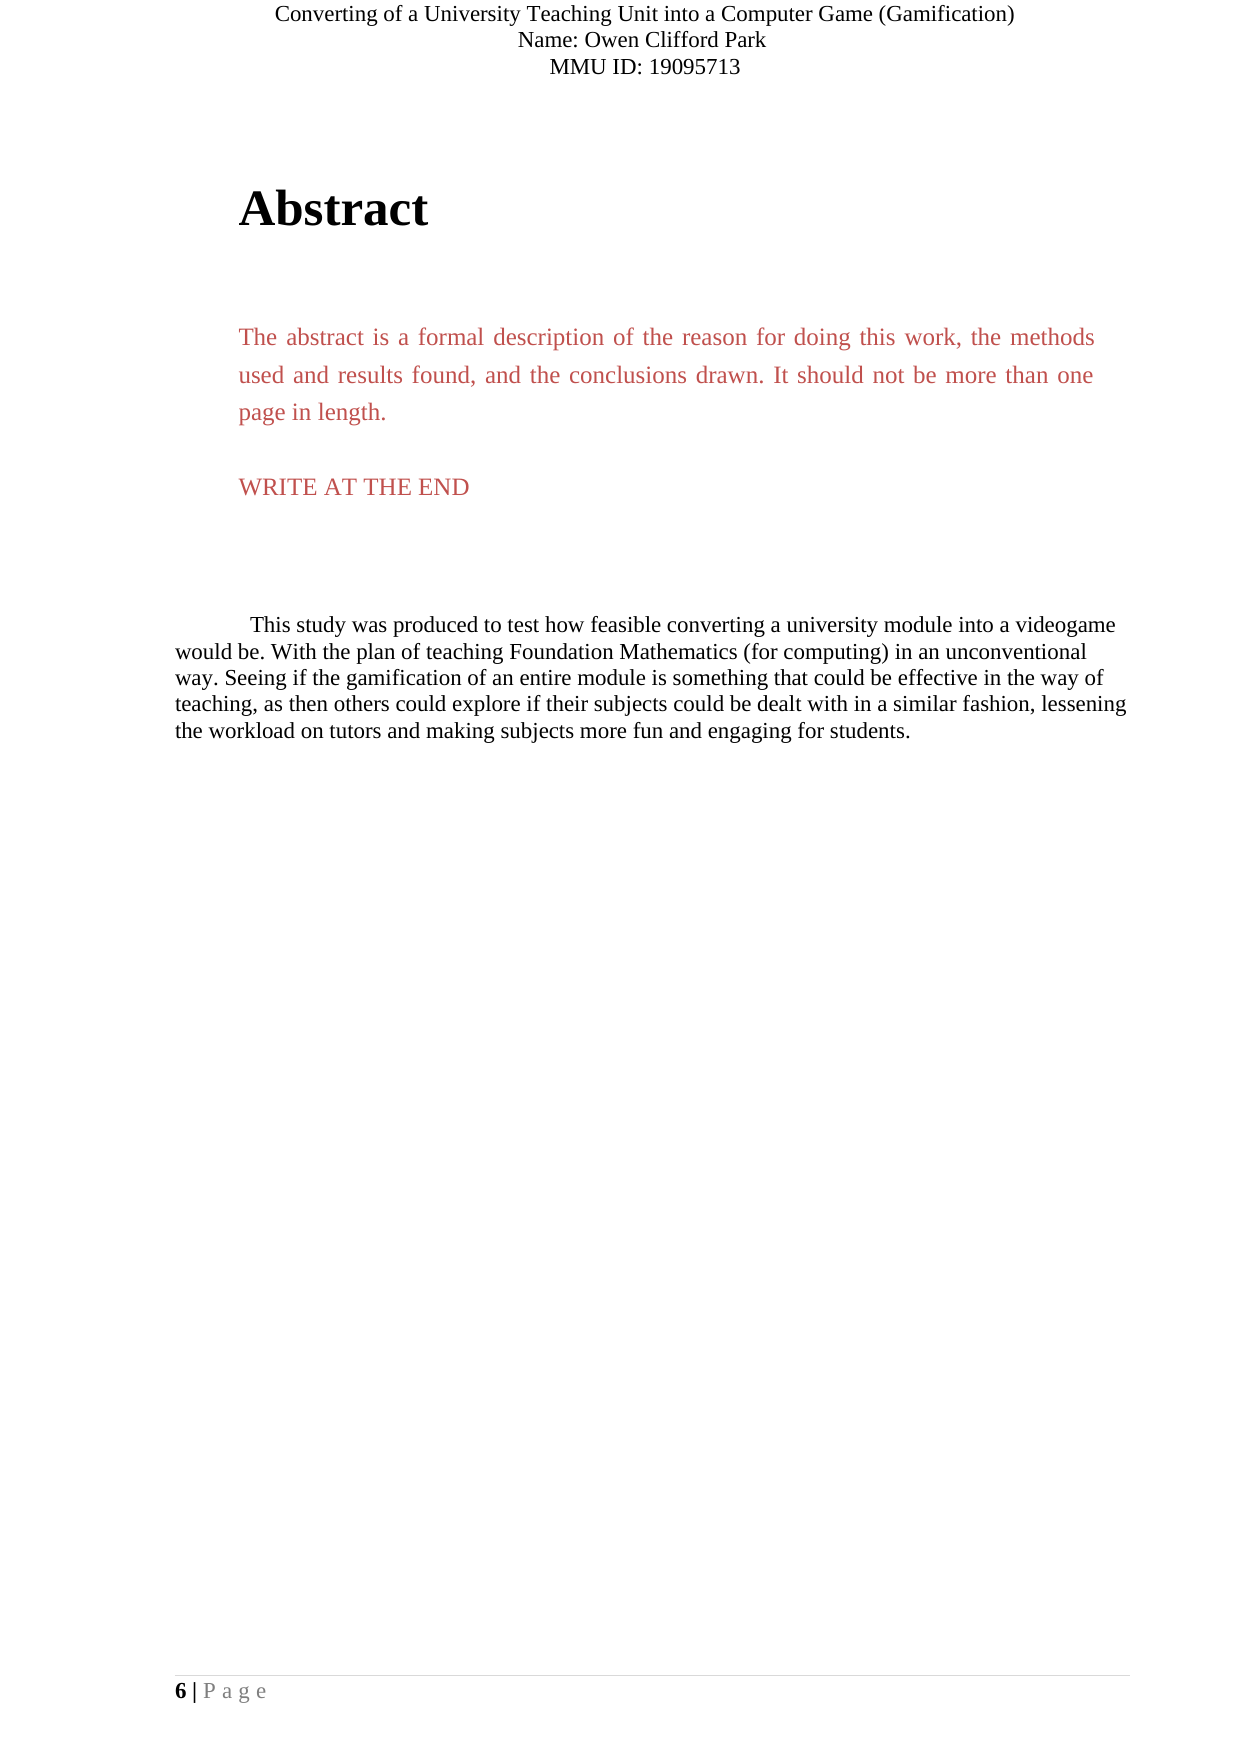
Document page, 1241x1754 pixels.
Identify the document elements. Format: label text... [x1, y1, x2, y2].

text The abstract is a formal description of the reason for doing this work, the methods used and results found, and the conclusions drawn. It should not be more than one page in length. [238, 322, 1095, 426]
subtitle Abstract [175, 178, 1130, 237]
text WRITE AT THE END [238, 472, 1095, 500]
text This study was produced to test how feasible converting a university module into a videogame would be. With the plan of teaching Foundation Mathematics (for computing) in an unconventional way. Seeing if the gamification of an entire module is something that could be effective in the way of teaching, as then others could explore if their subjects could be dealt with in a similar fashion, lessening the workload on tutors and making subjects more fun and engaging for students. [175, 611, 1130, 743]
